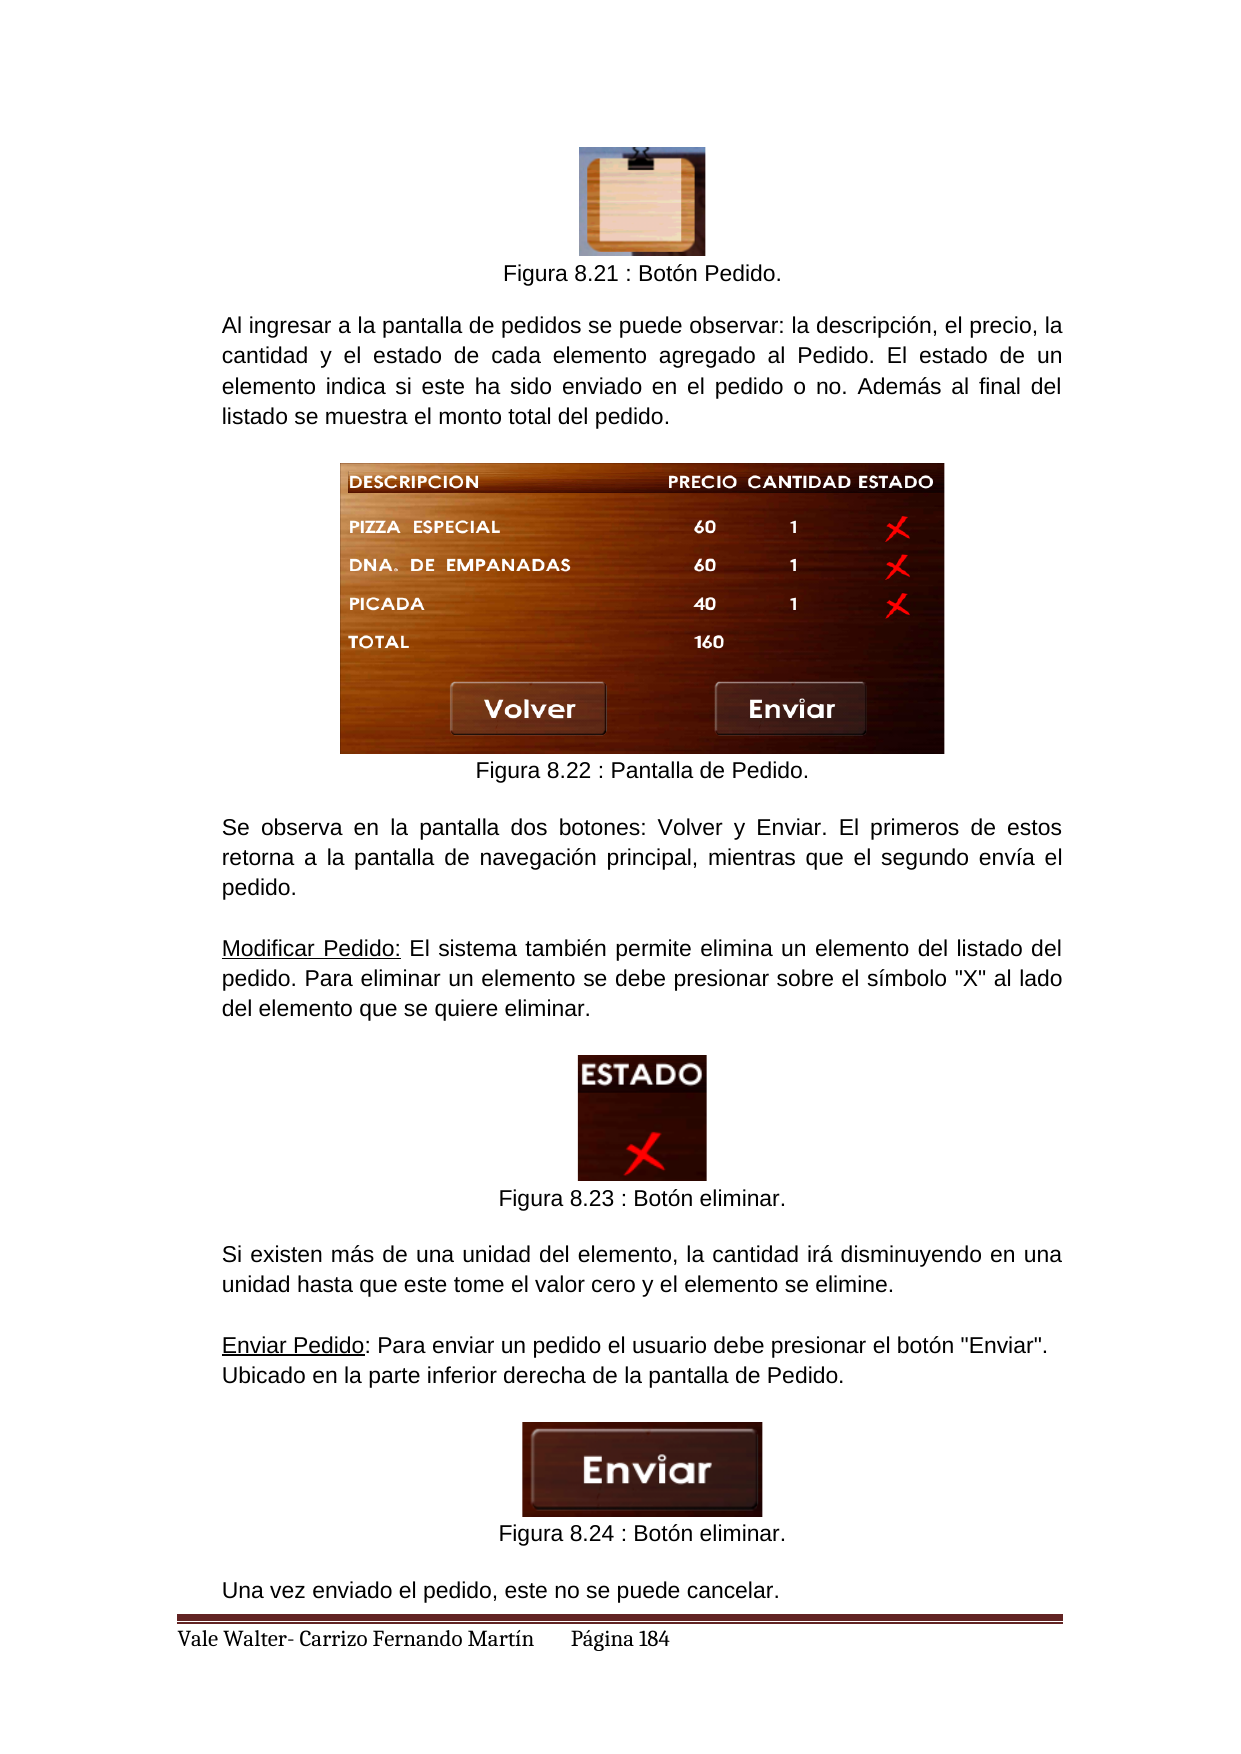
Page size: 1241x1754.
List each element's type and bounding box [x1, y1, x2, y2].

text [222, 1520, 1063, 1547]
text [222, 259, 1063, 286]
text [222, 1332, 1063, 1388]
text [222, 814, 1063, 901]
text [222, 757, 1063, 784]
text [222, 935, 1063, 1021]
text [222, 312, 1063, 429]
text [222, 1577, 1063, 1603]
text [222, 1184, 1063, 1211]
picture [577, 1055, 707, 1181]
picture [522, 1422, 763, 1517]
picture [579, 147, 706, 256]
picture [340, 463, 945, 754]
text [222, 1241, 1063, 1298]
